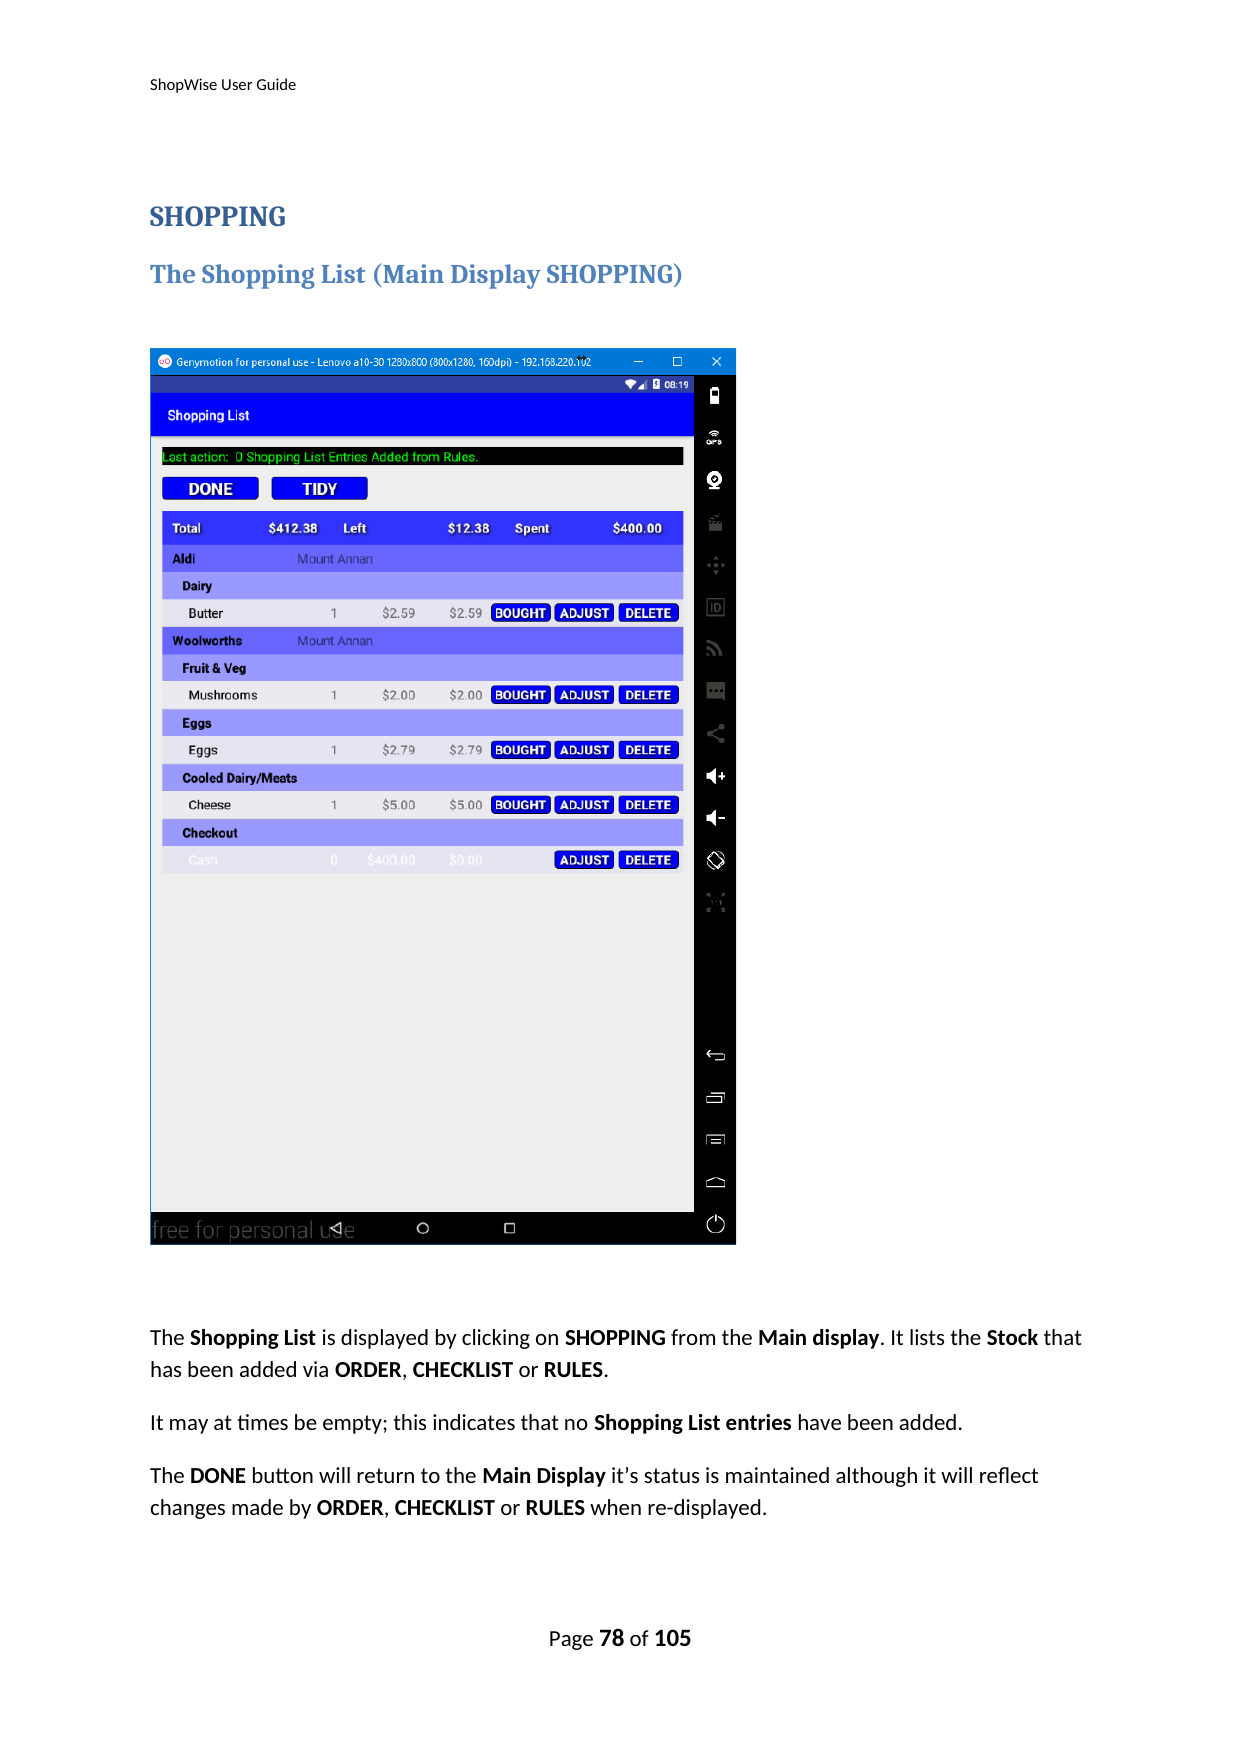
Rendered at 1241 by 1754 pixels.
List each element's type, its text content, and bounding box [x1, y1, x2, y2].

text The DONE button will return to the Main Display it’s status is maintained although it will reflect changes made by ORDER, CHECKLIST or RULES when re-displayed. [150, 1461, 1090, 1521]
picture [150, 348, 737, 1245]
subtitle SHOPPING [150, 200, 1090, 234]
text The Shopping List is displayed by clicking on SHOPPING from the Main display. It lists the Stock that has been added via ORDER, CHECKLIST or RULES. [150, 1323, 1090, 1383]
text It may at times be empty; this indicates that no Shopping List entries have been added. [150, 1408, 1090, 1436]
subtitle The Shopping List (Main Display SHOPPING) [150, 259, 1090, 291]
